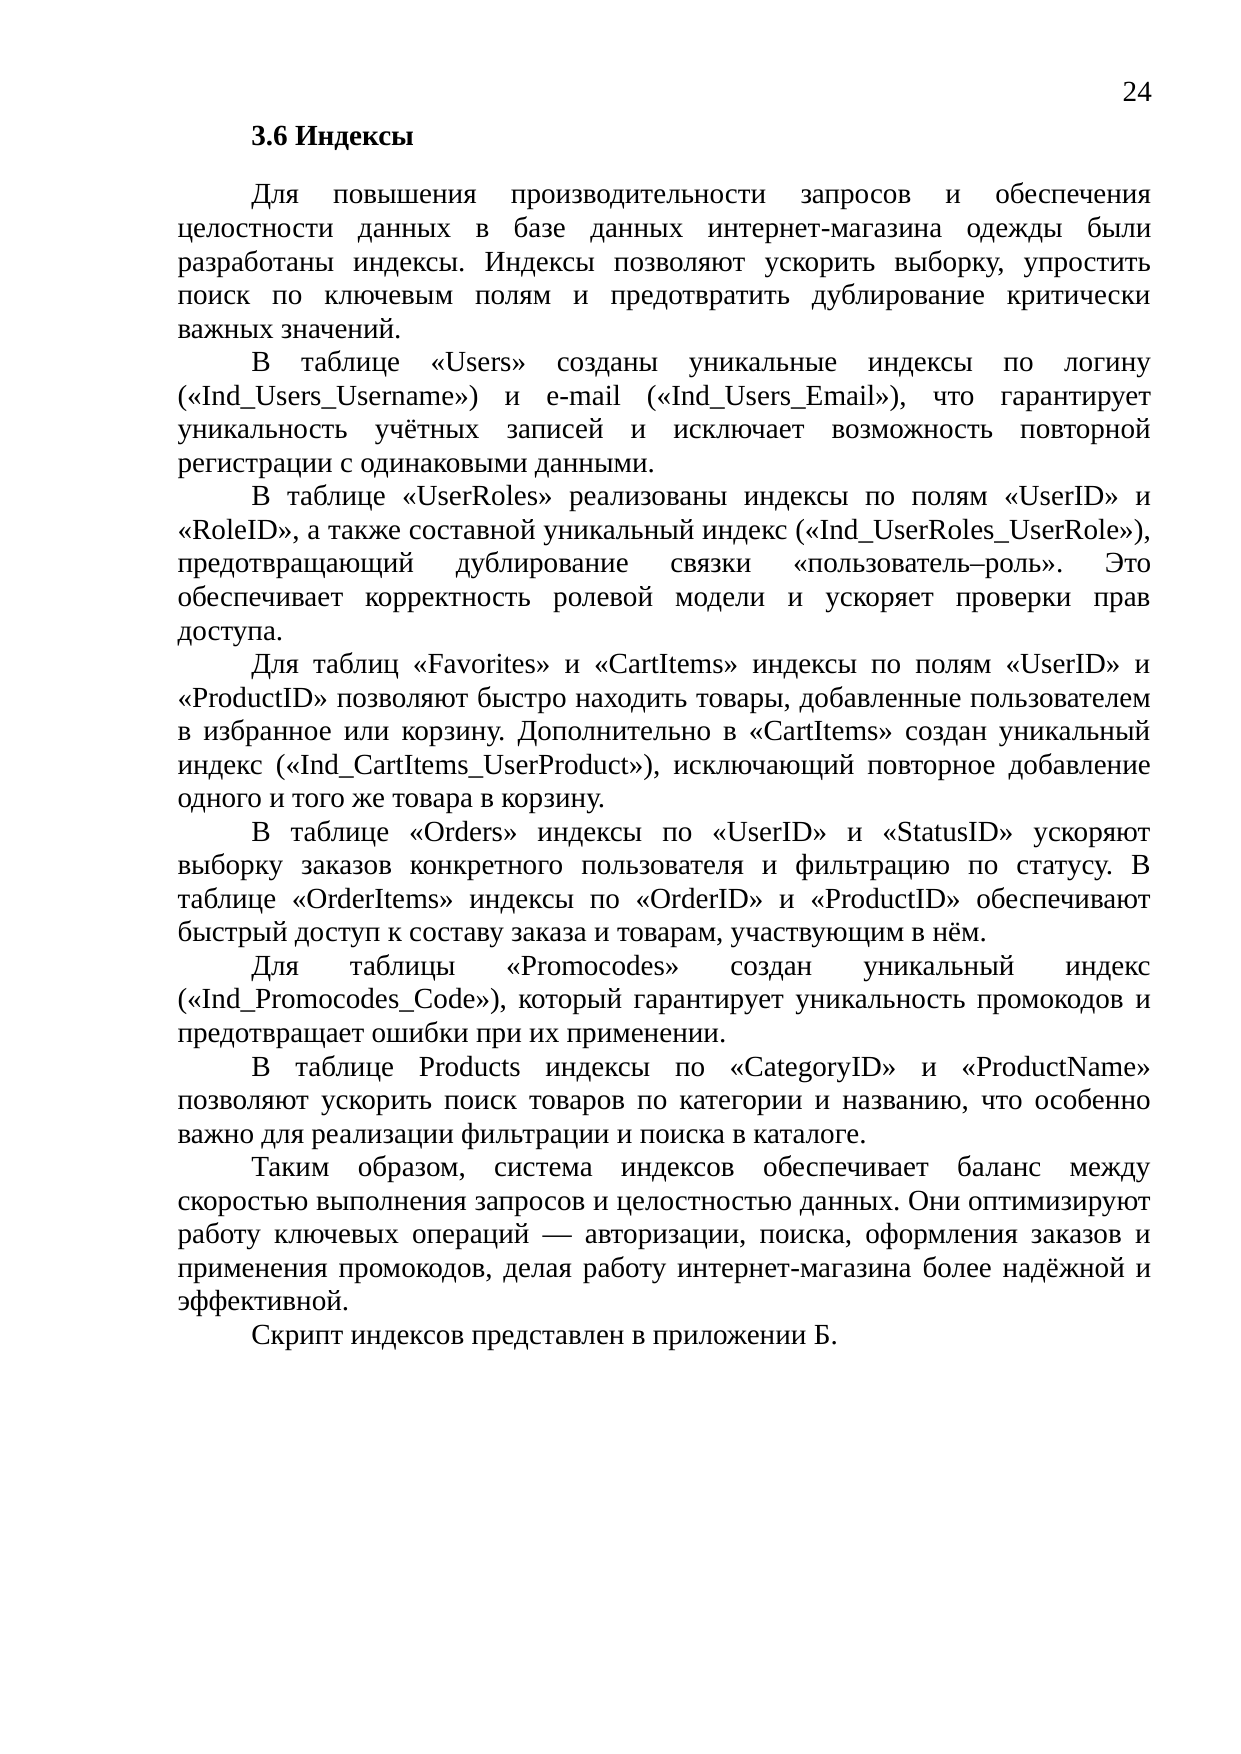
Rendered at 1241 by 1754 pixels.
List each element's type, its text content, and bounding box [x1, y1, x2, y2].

text Таким образом, система индексов обеспечивает баланс между скоростью выполнения запросов и целостностью данных. Они оптимизируют работу ключевых операций — авторизации, поиска, оформления заказов и применения промокодов, делая работу интернет-магазина более надёжной и эффективной. [177, 1149, 1152, 1317]
subtitle 3.6 Индексы [177, 118, 1152, 152]
text В таблице «Users» созданы уникальные индексы по логину («Ind_Users_Username») и e-mail («Ind_Users_Email»), что гарантирует уникальность учётных записей и исключает возможность повторной регистрации с одинаковыми данными. [177, 344, 1152, 478]
text В таблице «UserRoles» реализованы индексы по полям «UserID» и «RoleID», а также составной уникальный индекс («Ind_UserRoles_UserRole»), предотвращающий дублирование связки «пользователь–роль». Это обеспечивает корректность ролевой модели и ускоряет проверки прав доступа. [177, 478, 1152, 646]
text Скрипт индексов представлен в приложении Б. [177, 1317, 1152, 1351]
text Для повышения производительности запросов и обеспечения целостности данных в базе данных интернет‑магазина одежды были разработаны индексы. Индексы позволяют ускорить выборку, упростить поиск по ключевым полям и предотвратить дублирование критически важных значений. [177, 177, 1152, 344]
text Для таблицы «Promocodes» создан уникальный индекс («Ind_Promocodes_Code»), который гарантирует уникальность промокодов и предотвращает ошибки при их применении. [177, 948, 1152, 1049]
text В таблице Products индексы по «CategoryID» и «ProductName» позволяют ускорить поиск товаров по категории и названию, что особенно важно для реализации фильтрации и поиска в каталоге. [177, 1049, 1152, 1149]
text Для таблиц «Favorites» и «CartItems» индексы по полям «UserID» и «ProductID» позволяют быстро находить товары, добавленные пользователем в избранное или корзину. Дополнительно в «CartItems» создан уникальный индекс («Ind_CartItems_UserProduct»), исключающий повторное добавление одного и того же товара в корзину. [177, 646, 1152, 814]
text В таблице «Orders» индексы по «UserID» и «StatusID» ускоряют выборку заказов конкретного пользователя и фильтрацию по статусу. В таблице «OrderItems» индексы по «OrderID» и «ProductID» обеспечивают быстрый доступ к составу заказа и товарам, участвующим в нём. [177, 814, 1152, 948]
